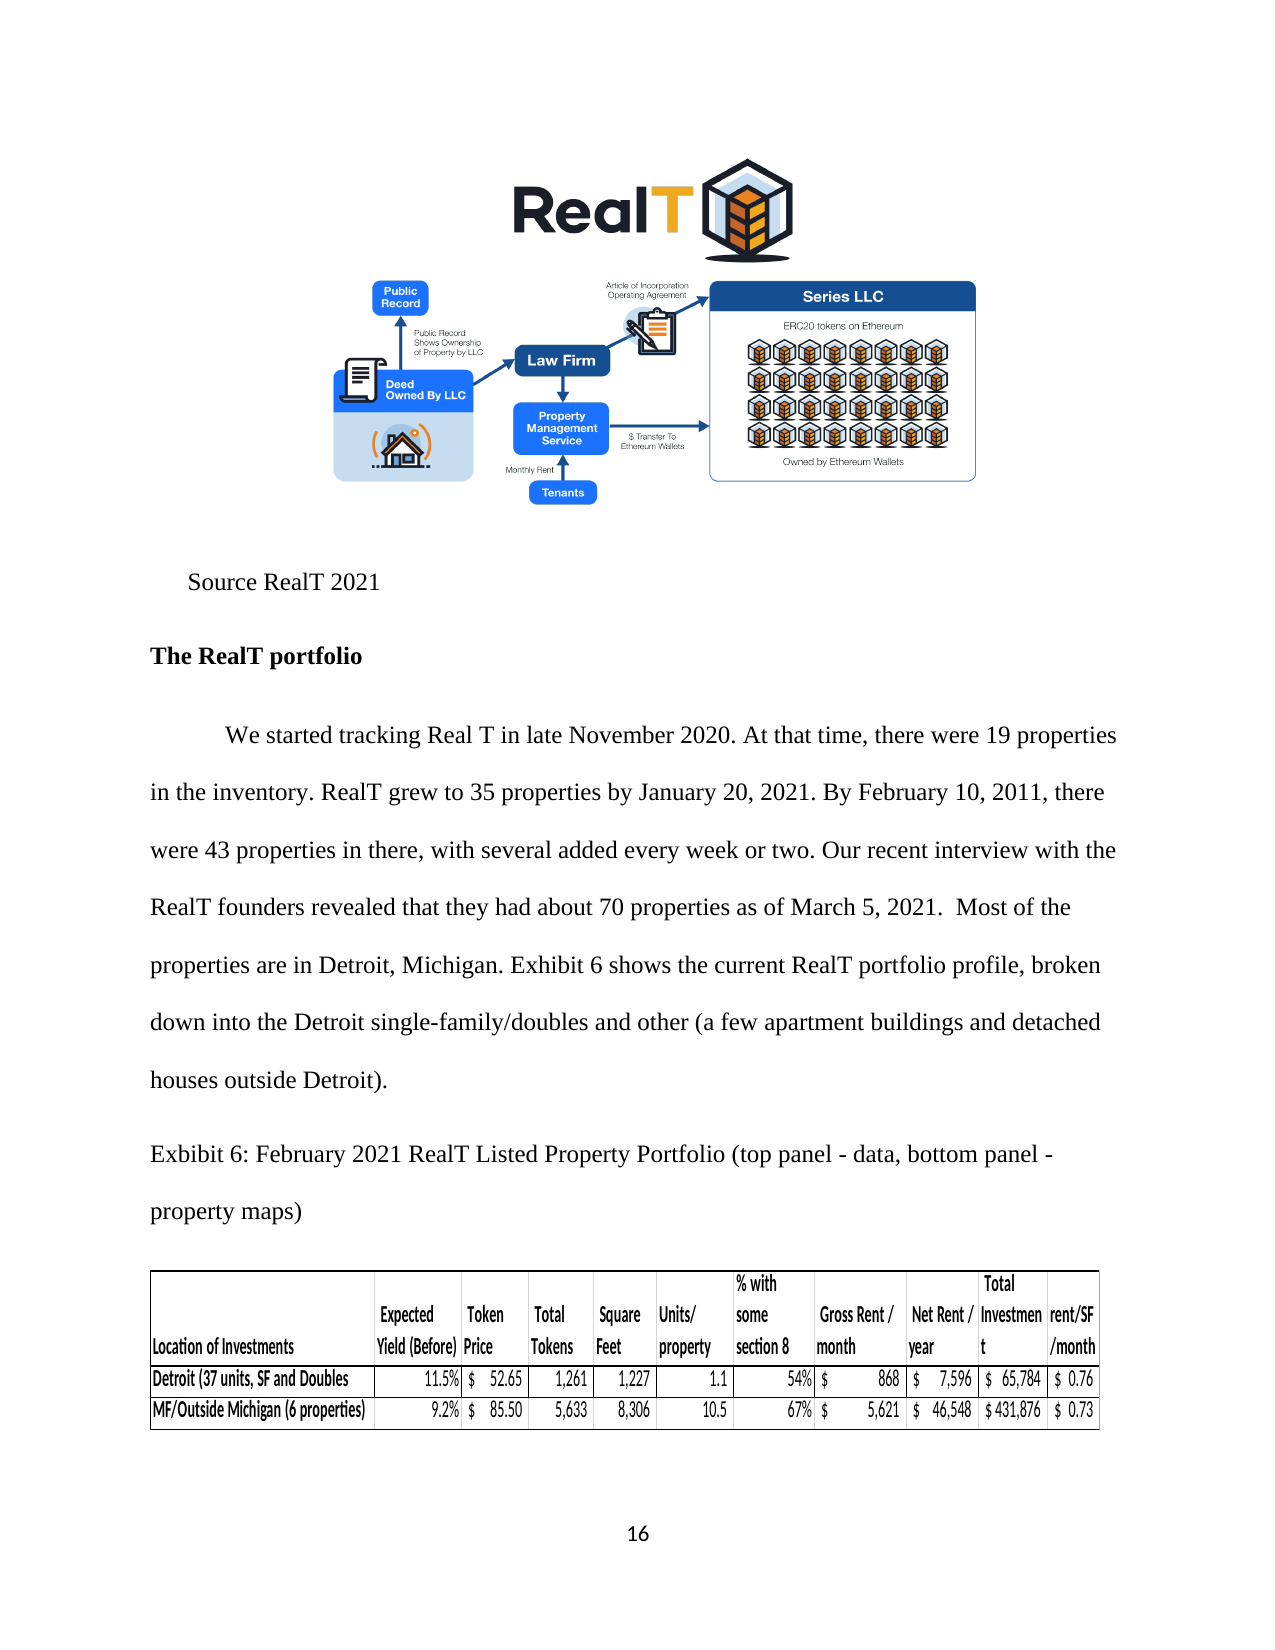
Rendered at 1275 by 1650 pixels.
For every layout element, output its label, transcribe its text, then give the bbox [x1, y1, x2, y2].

subtitle The RealT portfolio [150, 641, 1125, 670]
picture [314, 150, 998, 522]
text We started tracking Real T in late November 2020. At that time, there were 19 properties in the inventory. RealT grew to 35 properties by January 20, 2021. By February 10, 2011, there were 43 properties in there, with several added every week or two. Our recent interview with the RealT founders revealed that they had about 70 properties as of March 5, 2021. Most of the properties are in Detroit, Michigan. Exhibit 6 shows the current RealT portfolio profile, broken down into the Detroit single-family/doubles and other (a few apartment buildings and detached houses outside Detroit). [150, 720, 1125, 1093]
text Exbibit 6: February 2021 RealT Listed Property Portfolio (top panel - data, bottom panel - property maps) [150, 1139, 1125, 1225]
text Source RealT 2021 [187, 567, 1125, 596]
